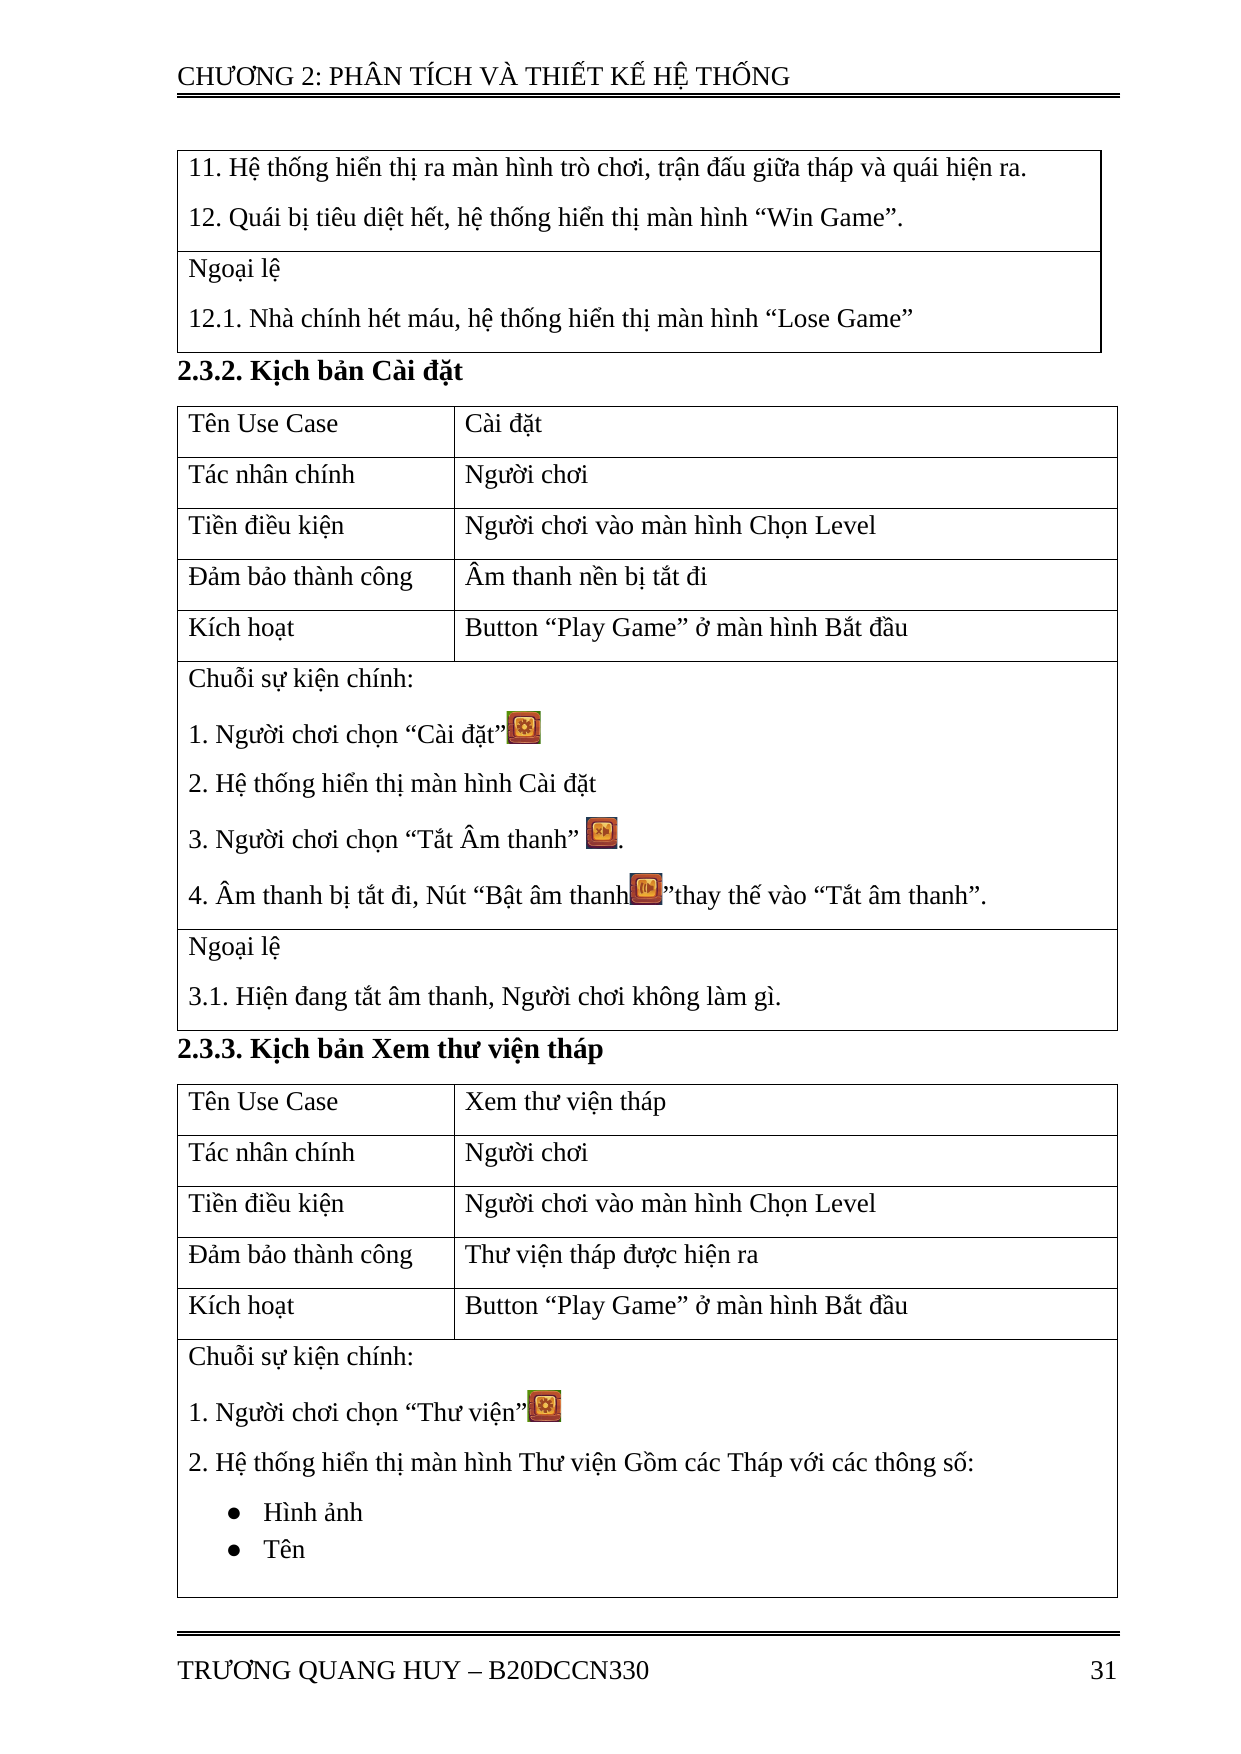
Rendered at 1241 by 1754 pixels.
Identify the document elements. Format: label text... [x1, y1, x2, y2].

table_cell Tác nhân chính [178, 458, 454, 508]
table_cell Người chơi [455, 458, 1117, 508]
table_cell Âm thanh nền bị tắt đi [455, 560, 1117, 610]
table_cell Kích hoạt [178, 611, 454, 661]
table_cell Tiền điều kiện [178, 509, 454, 559]
table_cell Tiền điều kiện [178, 1187, 454, 1237]
picture [527, 1390, 562, 1422]
table_header Cài đặt [455, 407, 1117, 457]
table_cell Kích hoạt [178, 1289, 454, 1339]
table_cell Ngoại lệ 12.1. Nhà chính hét máu, hệ thống hiển thị màn hình “Lose Game” [178, 252, 1100, 352]
picture [506, 711, 541, 744]
table_header Tên Use Case [178, 407, 454, 457]
subtitle 2.3.2. Kịch bản Cài đặt [177, 353, 1120, 386]
table_cell Ngoại lệ 3.1. Hiện đang tắt âm thanh, Người chơi không làm gì. [178, 930, 1117, 1030]
table_cell Người chơi vào màn hình Chọn Level [455, 1187, 1117, 1237]
table_cell Thư viện tháp được hiện ra [455, 1238, 1117, 1288]
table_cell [178, 151, 1100, 251]
picture [586, 817, 618, 849]
table_header Tên Use Case [178, 1085, 454, 1135]
table_cell Người chơi [455, 1136, 1117, 1186]
table_cell Đảm bảo thành công [178, 560, 454, 610]
table_cell Chuỗi sự kiện chính: 1. Người chơi chọn “Cài đặt” 2. Hệ thống hiển thị màn hình Cài đặt 3. Người chơi chọn “Tắt Âm thanh” . 4. Âm thanh bị tắt đi, Nút “Bật âm thanh”thay thế vào “Tắt âm thanh”. [178, 662, 1117, 929]
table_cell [178, 1340, 1117, 1597]
picture [629, 873, 663, 905]
table_header Xem thư viện tháp [455, 1085, 1117, 1135]
table_cell Tác nhân chính [178, 1136, 454, 1186]
subtitle 2.3.3. Kịch bản Xem thư viện tháp [177, 1031, 1120, 1065]
table_cell Người chơi vào màn hình Chọn Level [455, 509, 1117, 559]
table_cell Đảm bảo thành công [178, 1238, 454, 1288]
table_cell Button “Play Game” ở màn hình Bắt đầu [455, 1289, 1117, 1339]
table_cell Button “Play Game” ở màn hình Bắt đầu [455, 611, 1117, 661]
